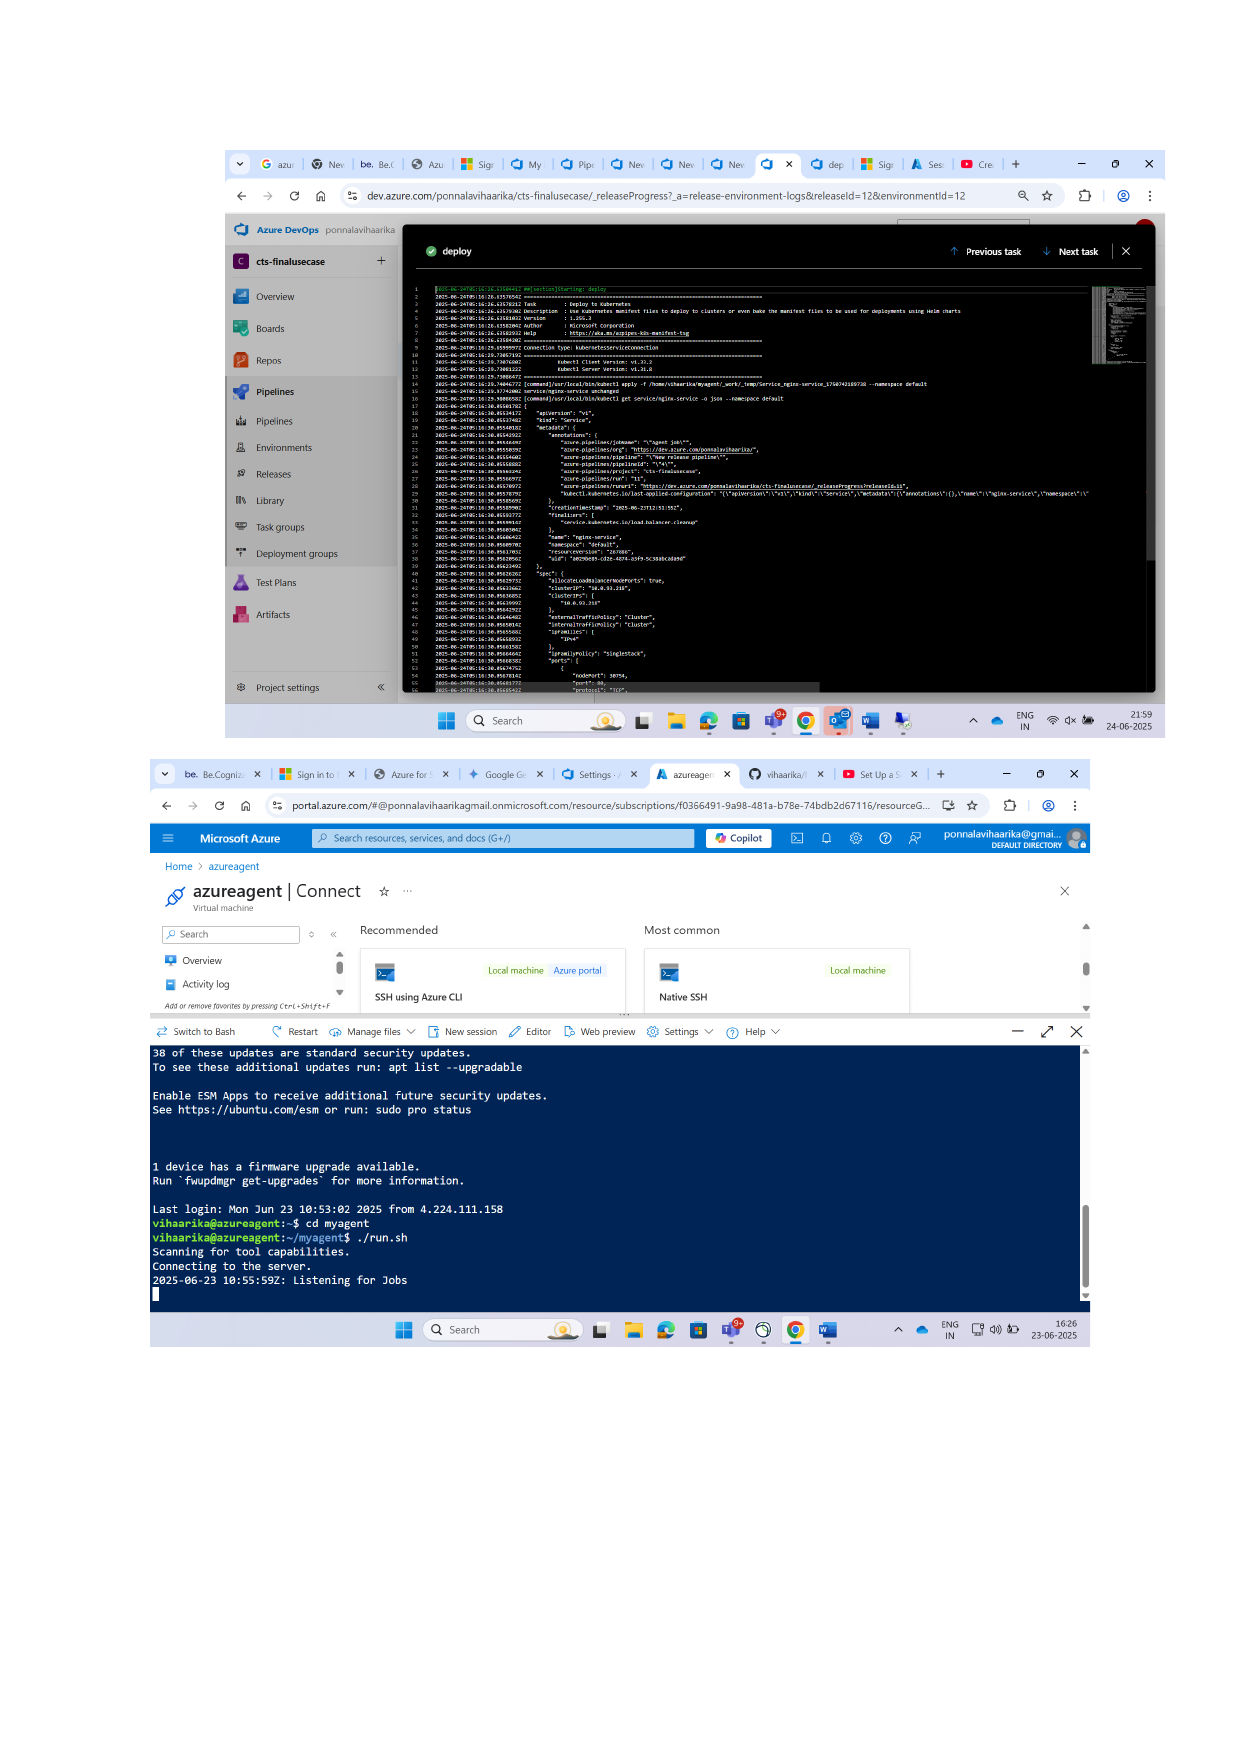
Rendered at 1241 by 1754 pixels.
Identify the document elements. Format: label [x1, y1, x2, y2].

picture [225, 150, 1166, 738]
picture [150, 759, 1091, 1347]
